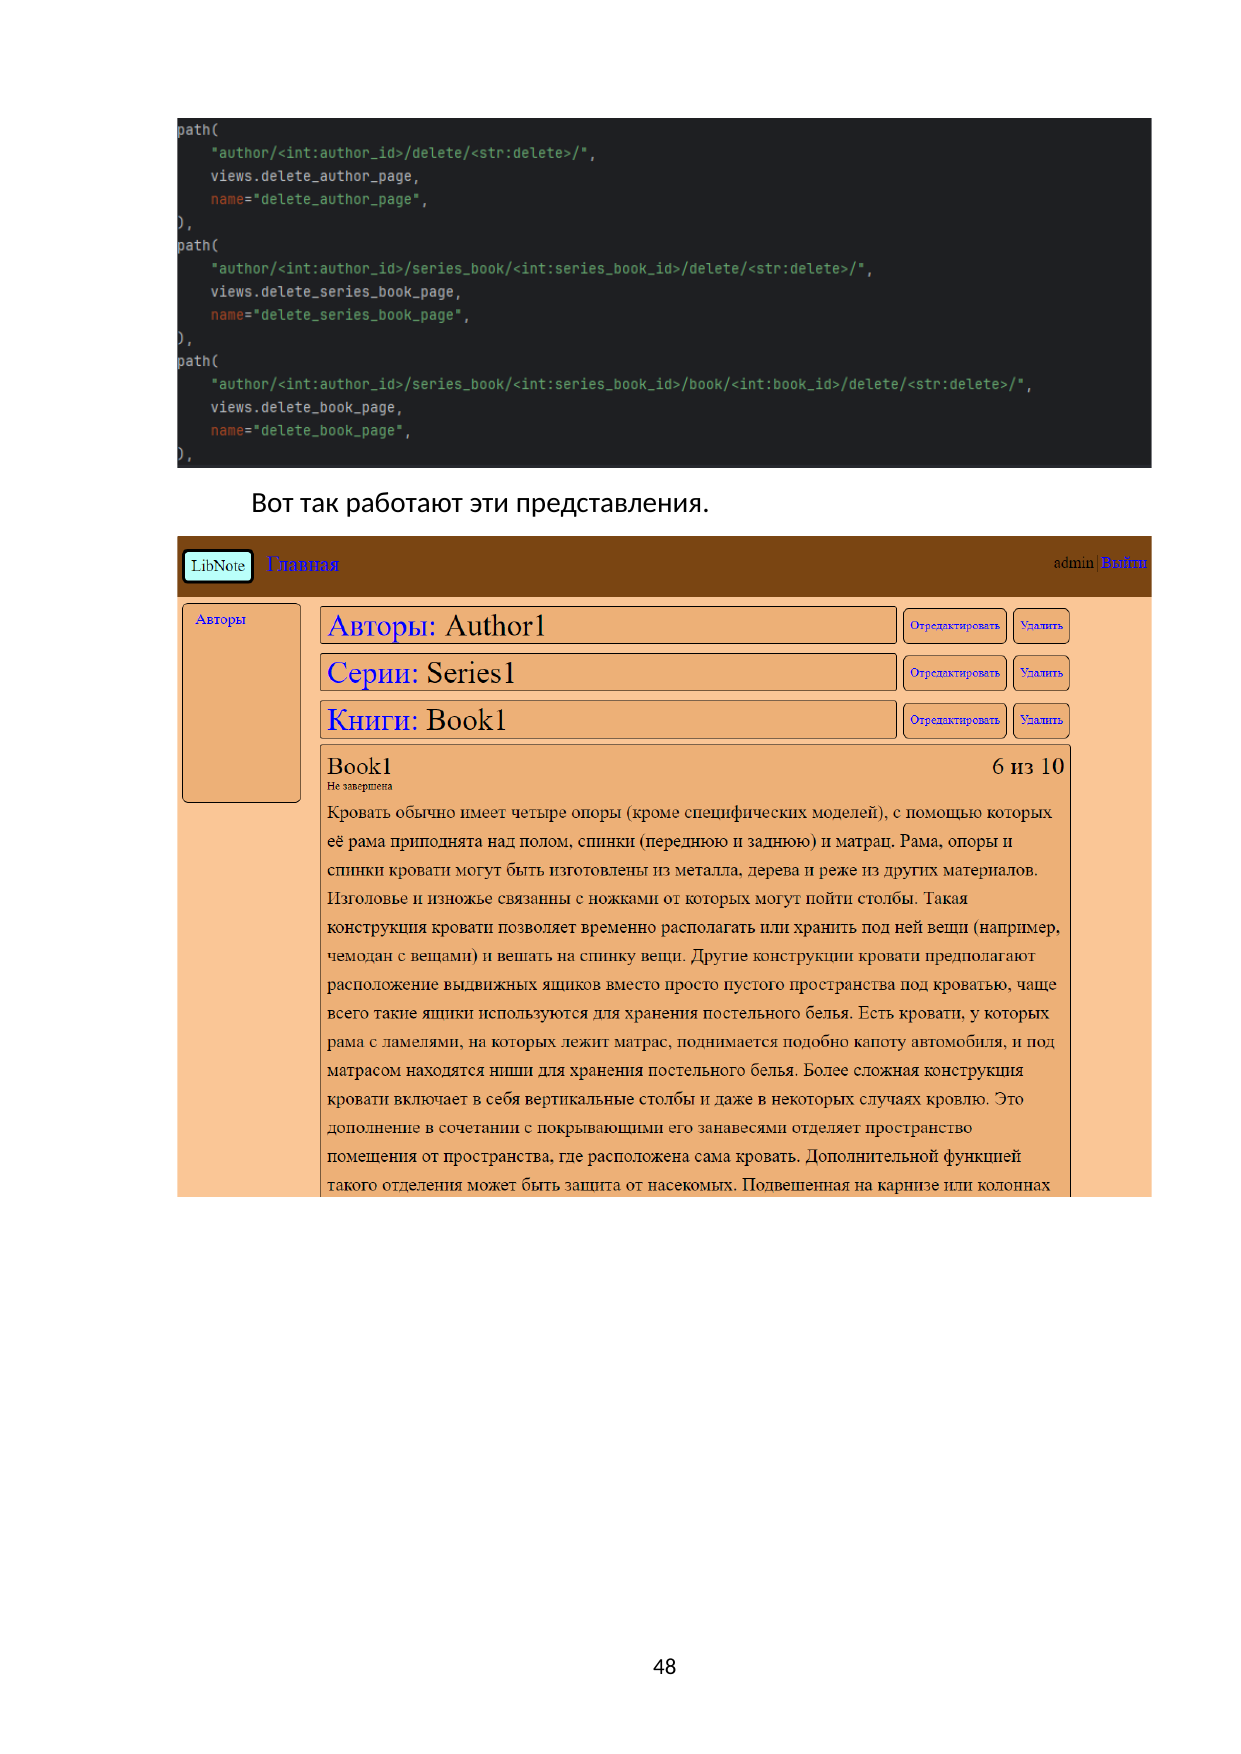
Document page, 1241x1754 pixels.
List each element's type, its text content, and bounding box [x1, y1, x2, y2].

picture [177, 118, 1152, 468]
picture [177, 536, 1152, 1197]
text Вот так работают эти представления. [177, 484, 1152, 520]
